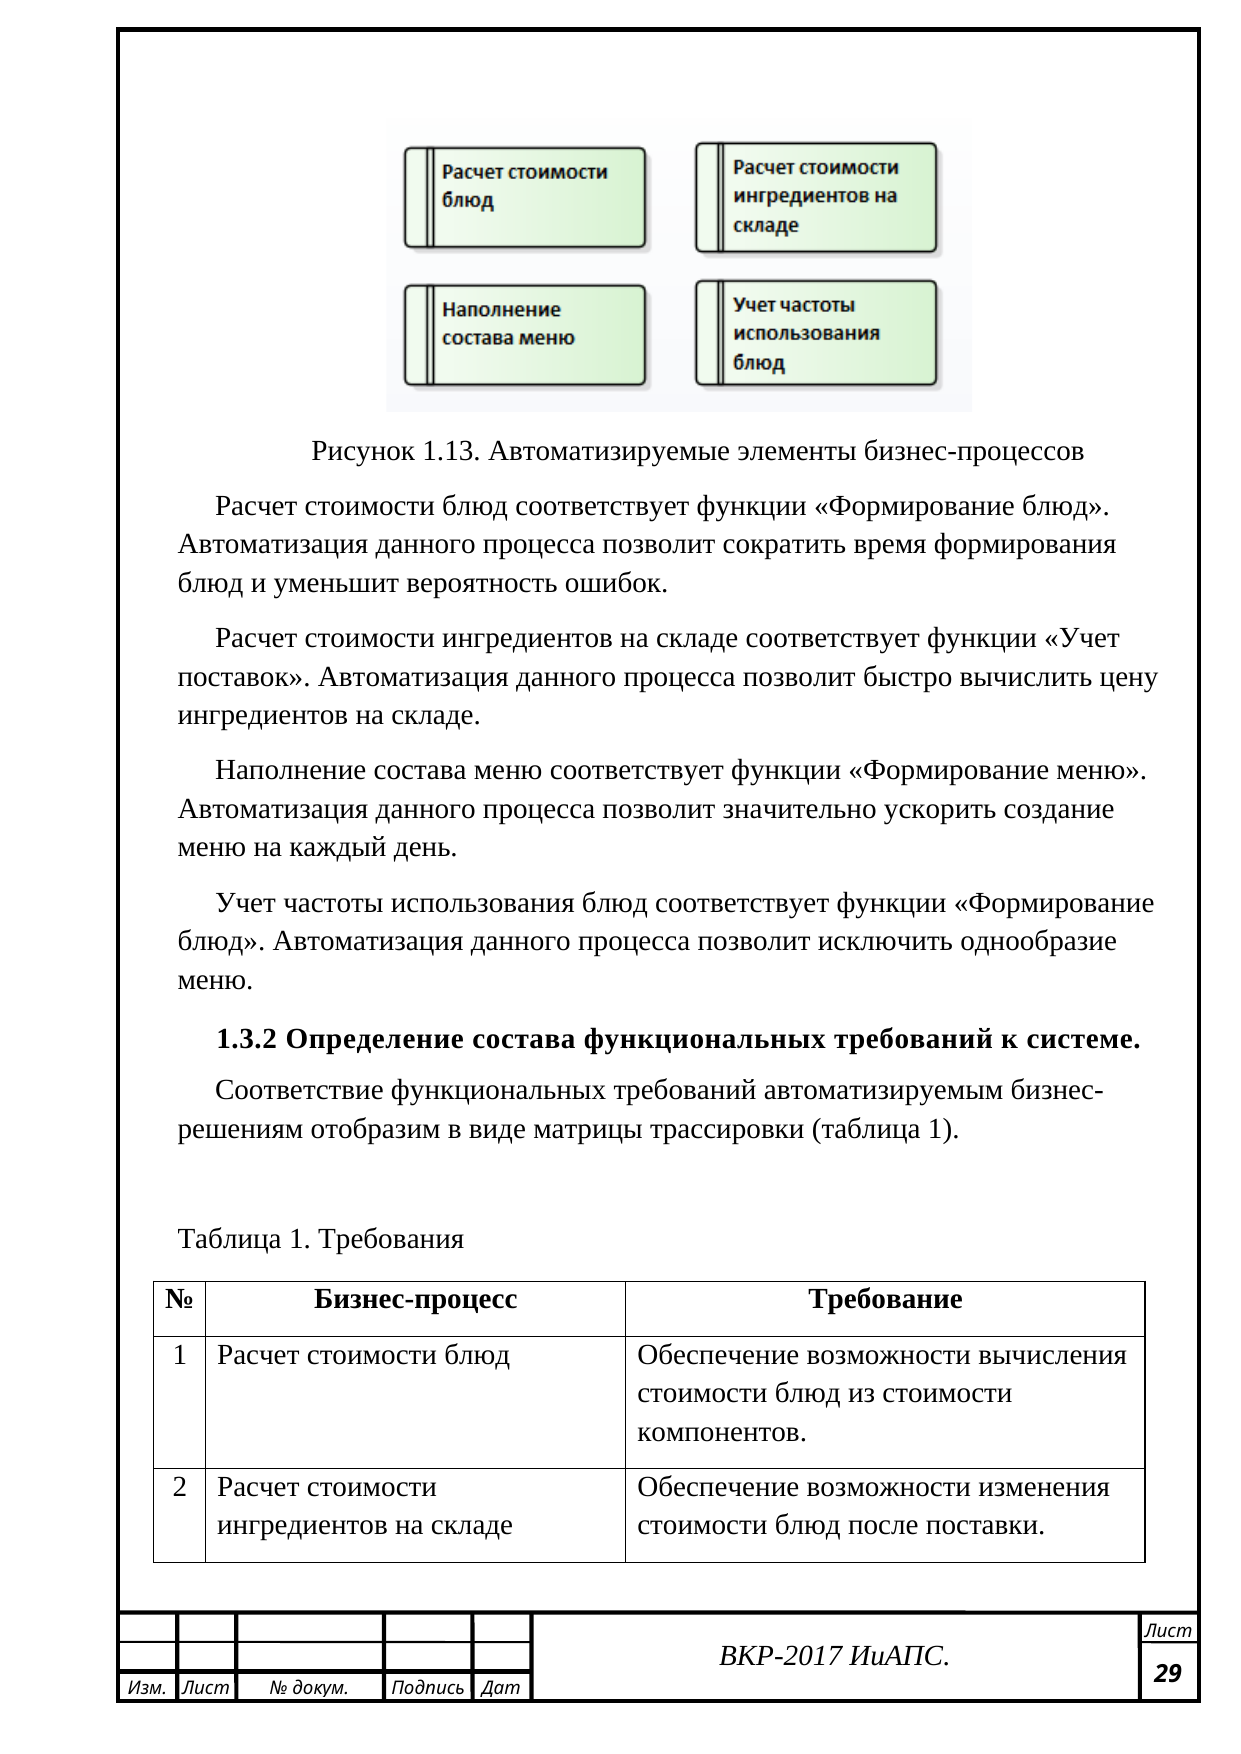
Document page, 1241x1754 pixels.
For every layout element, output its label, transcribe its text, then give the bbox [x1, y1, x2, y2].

text Наполнение состава меню соответствует функции «Формирование меню». Автоматизация данного процесса позволит значительно ускорить создание меню на каждый день. [177, 752, 1181, 863]
table_header № [154, 1282, 205, 1336]
table_cell Обеспечение возможности изменения стоимости блюд после поставки. [626, 1469, 1144, 1562]
text Расчет стоимости блюд соответствует функции «Формирование блюд». Автоматизация данного процесса позволит сократить время формирования блюд и уменьшит вероятность ошибок. [177, 488, 1181, 598]
table_cell Расчет стоимости блюд [206, 1337, 625, 1468]
table_header Требование [626, 1282, 1144, 1336]
table_cell Расчет стоимости ингредиентов на складе [206, 1469, 625, 1562]
text Учет частоты использования блюд соответствует функции «Формирование блюд». Автоматизация данного процесса позволит исключить однообразие меню. [177, 885, 1181, 995]
text Соответствие функциональных требований автоматизируемым бизнес-решениям отобразим в виде матрицы трассировки (таблица 1). [177, 1072, 1181, 1144]
picture [386, 118, 973, 412]
table_cell 1 [154, 1337, 205, 1468]
text Расчет стоимости ингредиентов на складе соответствует функции «Учет поставок». Автоматизация данного процесса позволит быстро вычислить цену ингредиентов на складе. [177, 620, 1181, 731]
text Таблица 1. Требования [177, 1221, 1181, 1255]
table_cell Обеспечение возможности вычисления стоимости блюд из стоимости компонентов. [626, 1337, 1144, 1468]
text Рисунок 1.13. Автоматизируемые элементы бизнес-процессов [177, 433, 1181, 466]
table_header Бизнес-процесс [206, 1282, 625, 1336]
text Определение состава функциональных требований к системе. [0, 1021, 1181, 1055]
table_cell 2 [154, 1469, 205, 1562]
